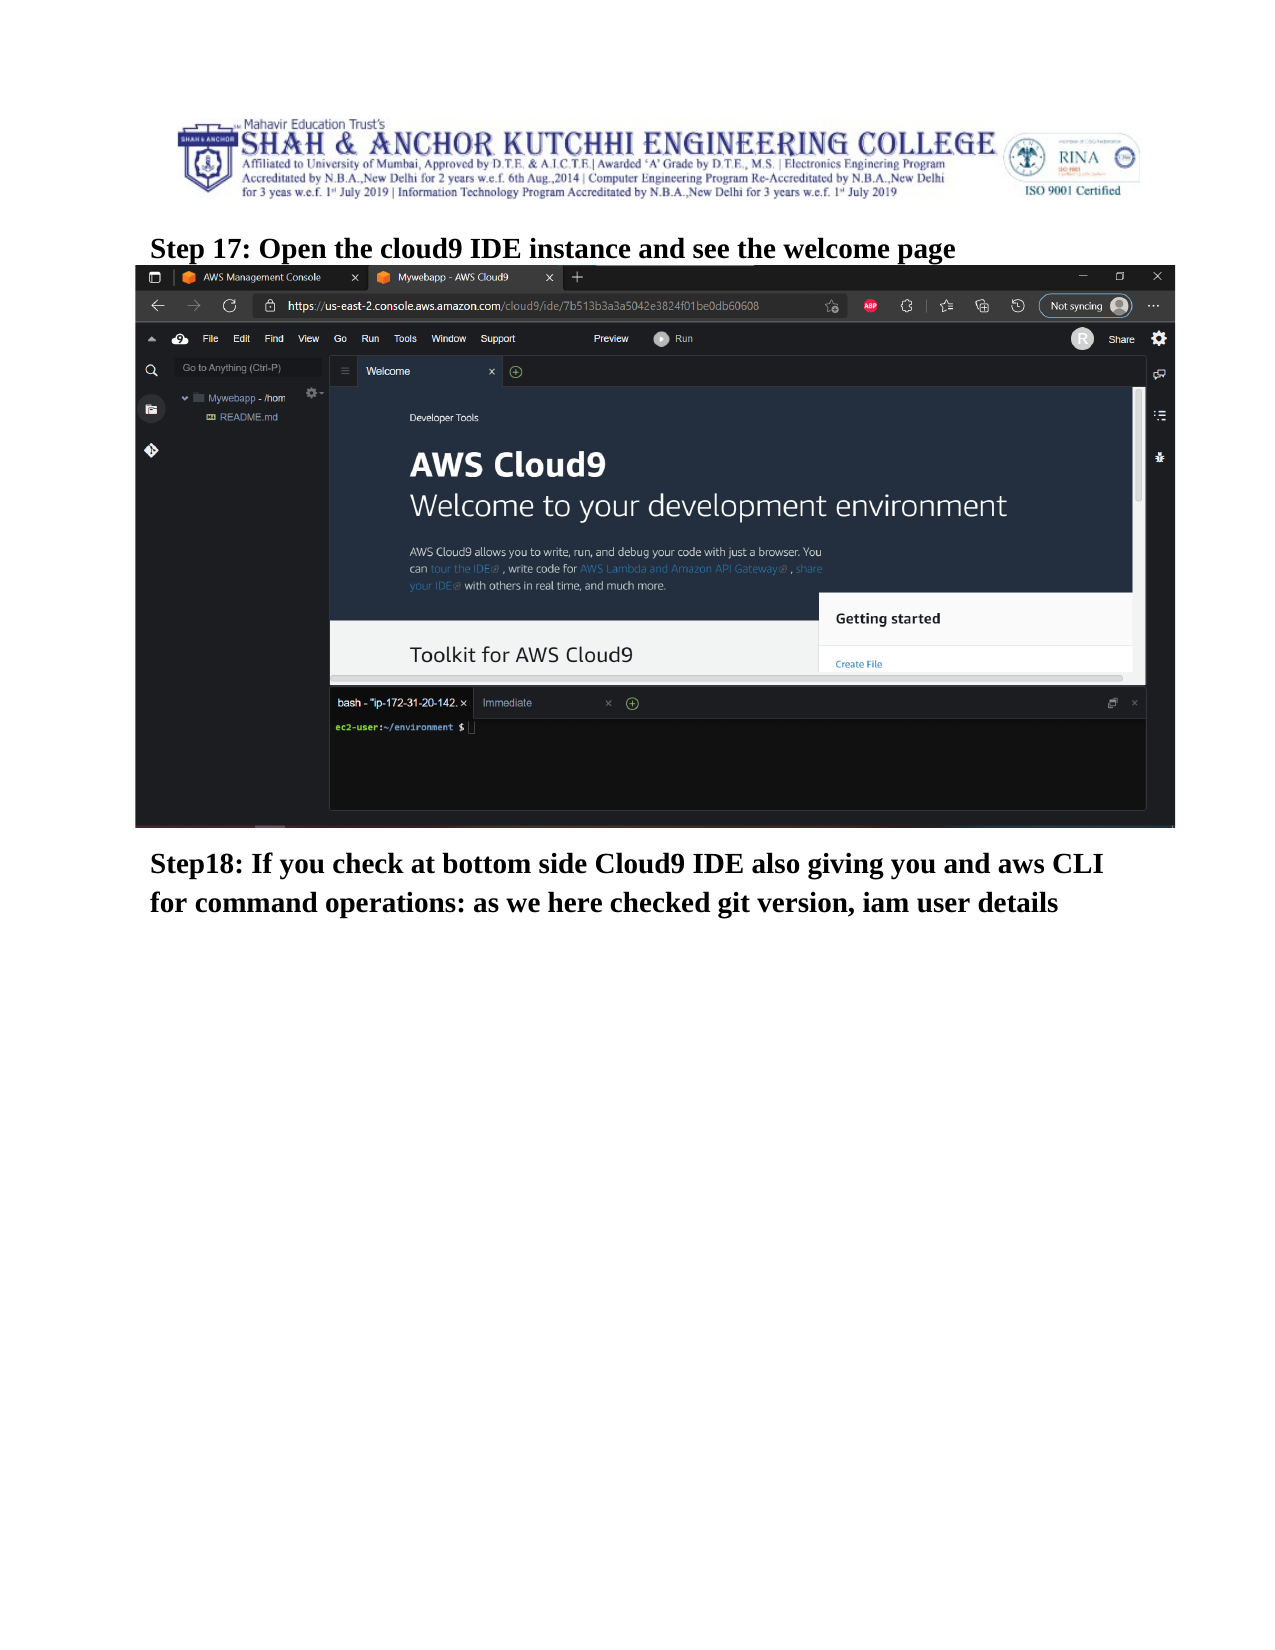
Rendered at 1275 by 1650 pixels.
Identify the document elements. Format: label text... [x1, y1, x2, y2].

picture [177, 118, 1140, 200]
picture [135, 265, 1175, 828]
text Step 17: Open the cloud9 IDE instance and see the welcome page [150, 231, 1175, 264]
text Step18: If you check at bottom side Cloud9 IDE also giving you and aws CLI for command operations: as we here checked git version, iam user details [150, 846, 1122, 918]
